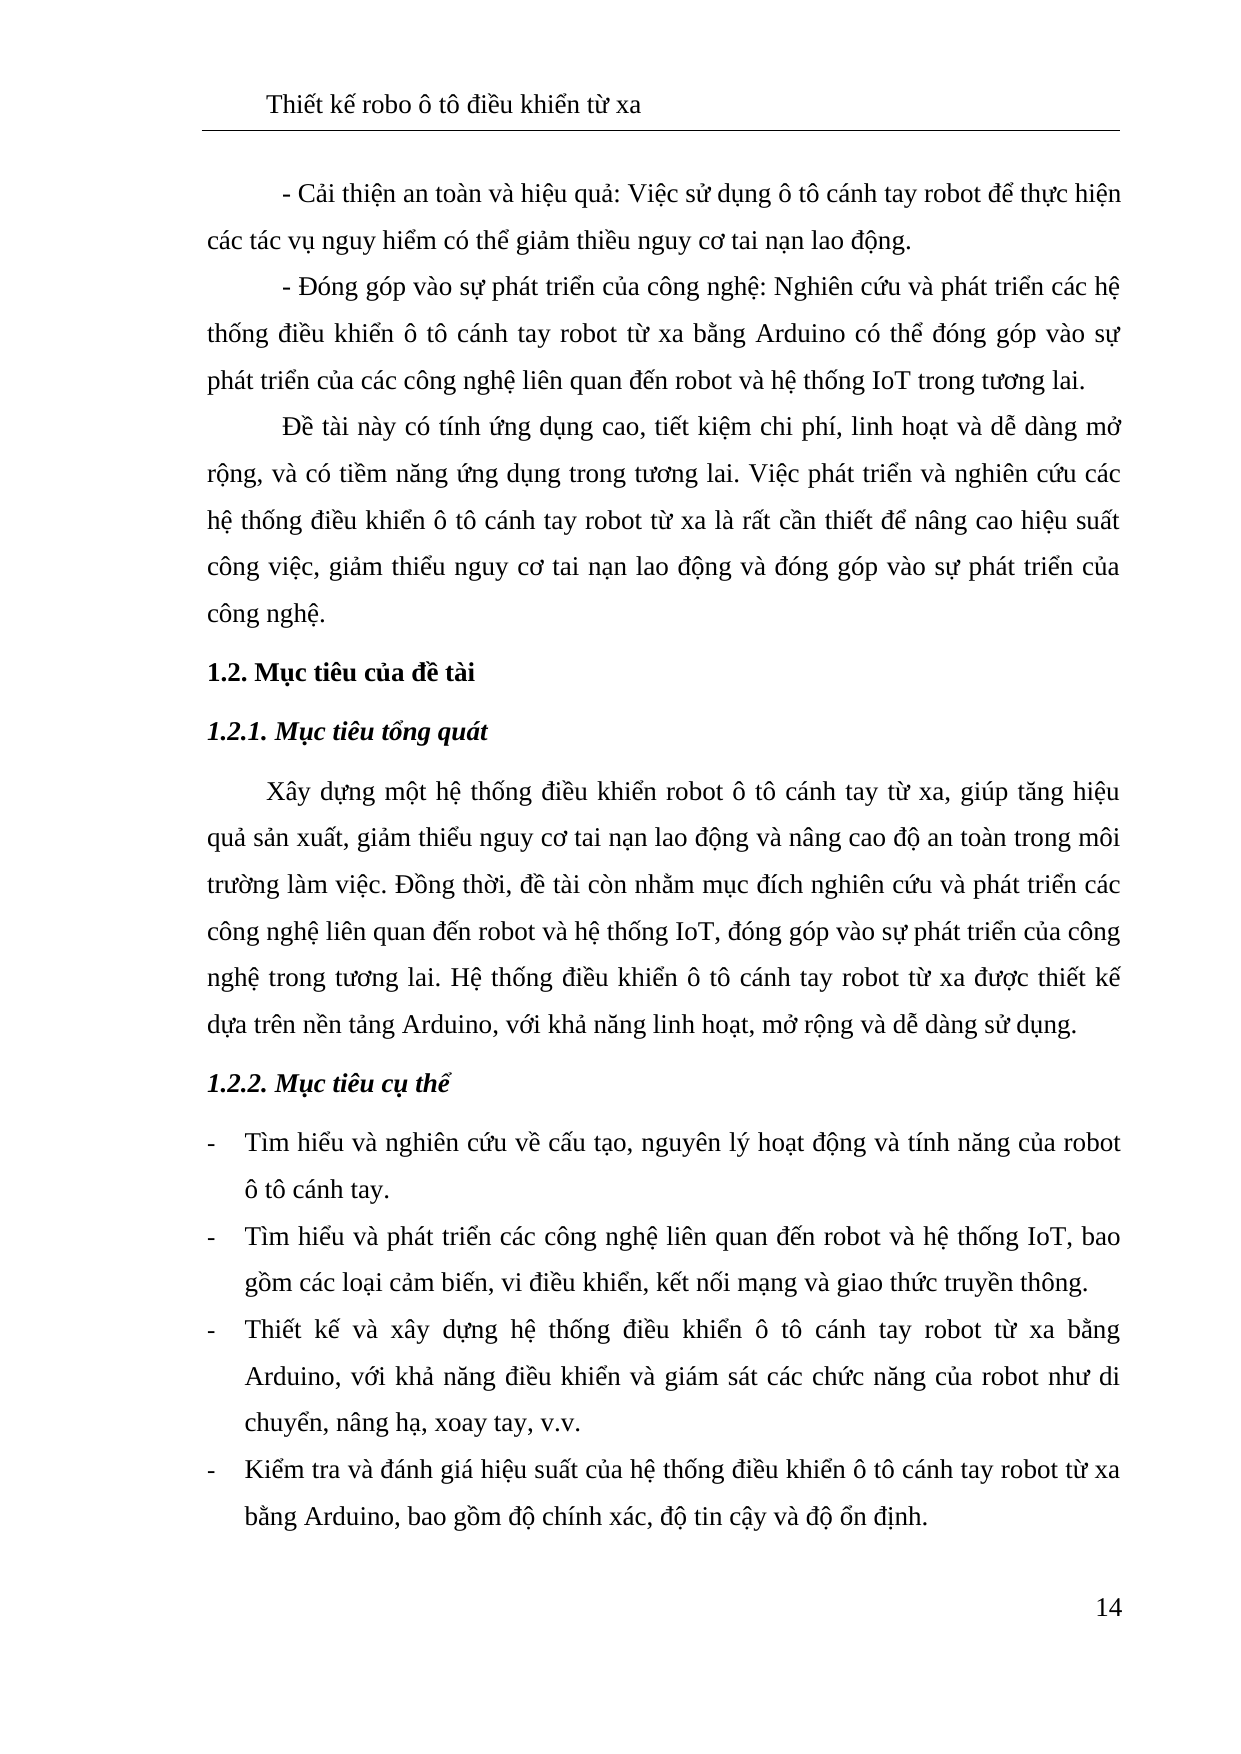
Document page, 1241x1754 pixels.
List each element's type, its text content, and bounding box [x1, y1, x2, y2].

list Thiết kế và xây dựng hệ thống điều khiển ô tô cánh tay robot từ xa bằng Arduino, với khả năng điều khiển và giám sát các chức năng của robot như di chuyển, nâng hạ, xoay tay, v.v. [207, 1313, 1122, 1437]
text - Đóng góp vào sự phát triển của công nghệ: Nghiên cứu và phát triển các hệ thống điều khiển ô tô cánh tay robot từ xa bằng Arduino có thể đóng góp vào sự phát triển của các công nghệ liên quan đến robot và hệ thống IoT trong tương lai. [207, 271, 1122, 395]
text Mục tiêu cụ thể [207, 1067, 1122, 1098]
text Đề tài này có tính ứng dụng cao, tiết kiệm chi phí, linh hoạt và dễ dàng mở rộng, và có tiềm năng ứng dụng trong tương lai. Việc phát triển và nghiên cứu các hệ thống điều khiển ô tô cánh tay robot từ xa là rất cần thiết để nâng cao hiệu suất công việc, giảm thiểu nguy cơ tai nạn lao động và đóng góp vào sự phát triển của công nghệ. [207, 411, 1122, 628]
list Tìm hiểu và phát triển các công nghệ liên quan đến robot và hệ thống IoT, bao gồm các loại cảm biến, vi điều khiển, kết nối mạng và giao thức truyền thông. [207, 1220, 1122, 1297]
text Mục tiêu tổng quát [207, 716, 1122, 747]
text Xây dựng một hệ thống điều khiển robot ô tô cánh tay từ xa, giúp tăng hiệu quả sản xuất, giảm thiểu nguy cơ tai nạn lao động và nâng cao độ an toàn trong môi trường làm việc. Đồng thời, đề tài còn nhằm mục đích nghiên cứu và phát triển các công nghệ liên quan đến robot và hệ thống IoT, đóng góp vào sự phát triển của công nghệ trong tương lai. Hệ thống điều khiển ô tô cánh tay robot từ xa được thiết kế dựa trên nền tảng Arduino, với khả năng linh hoạt, mở rộng và dễ dàng sử dụng. [207, 775, 1122, 1039]
text Mục tiêu của đề tài [207, 656, 1122, 687]
text - Cải thiện an toàn và hiệu quả: Việc sử dụng ô tô cánh tay robot để thực hiện các tác vụ nguy hiểm có thể giảm thiều nguy cơ tai nạn lao động. [207, 177, 1122, 255]
list Kiểm tra và đánh giá hiệu suất của hệ thống điều khiển ô tô cánh tay robot từ xa bằng Arduino, bao gồm độ chính xác, độ tin cậy và độ ổn định. [207, 1453, 1122, 1531]
list Tìm hiểu và nghiên cứu về cấu tạo, nguyên lý hoạt động và tính năng của robot ô tô cánh tay. [207, 1126, 1122, 1204]
